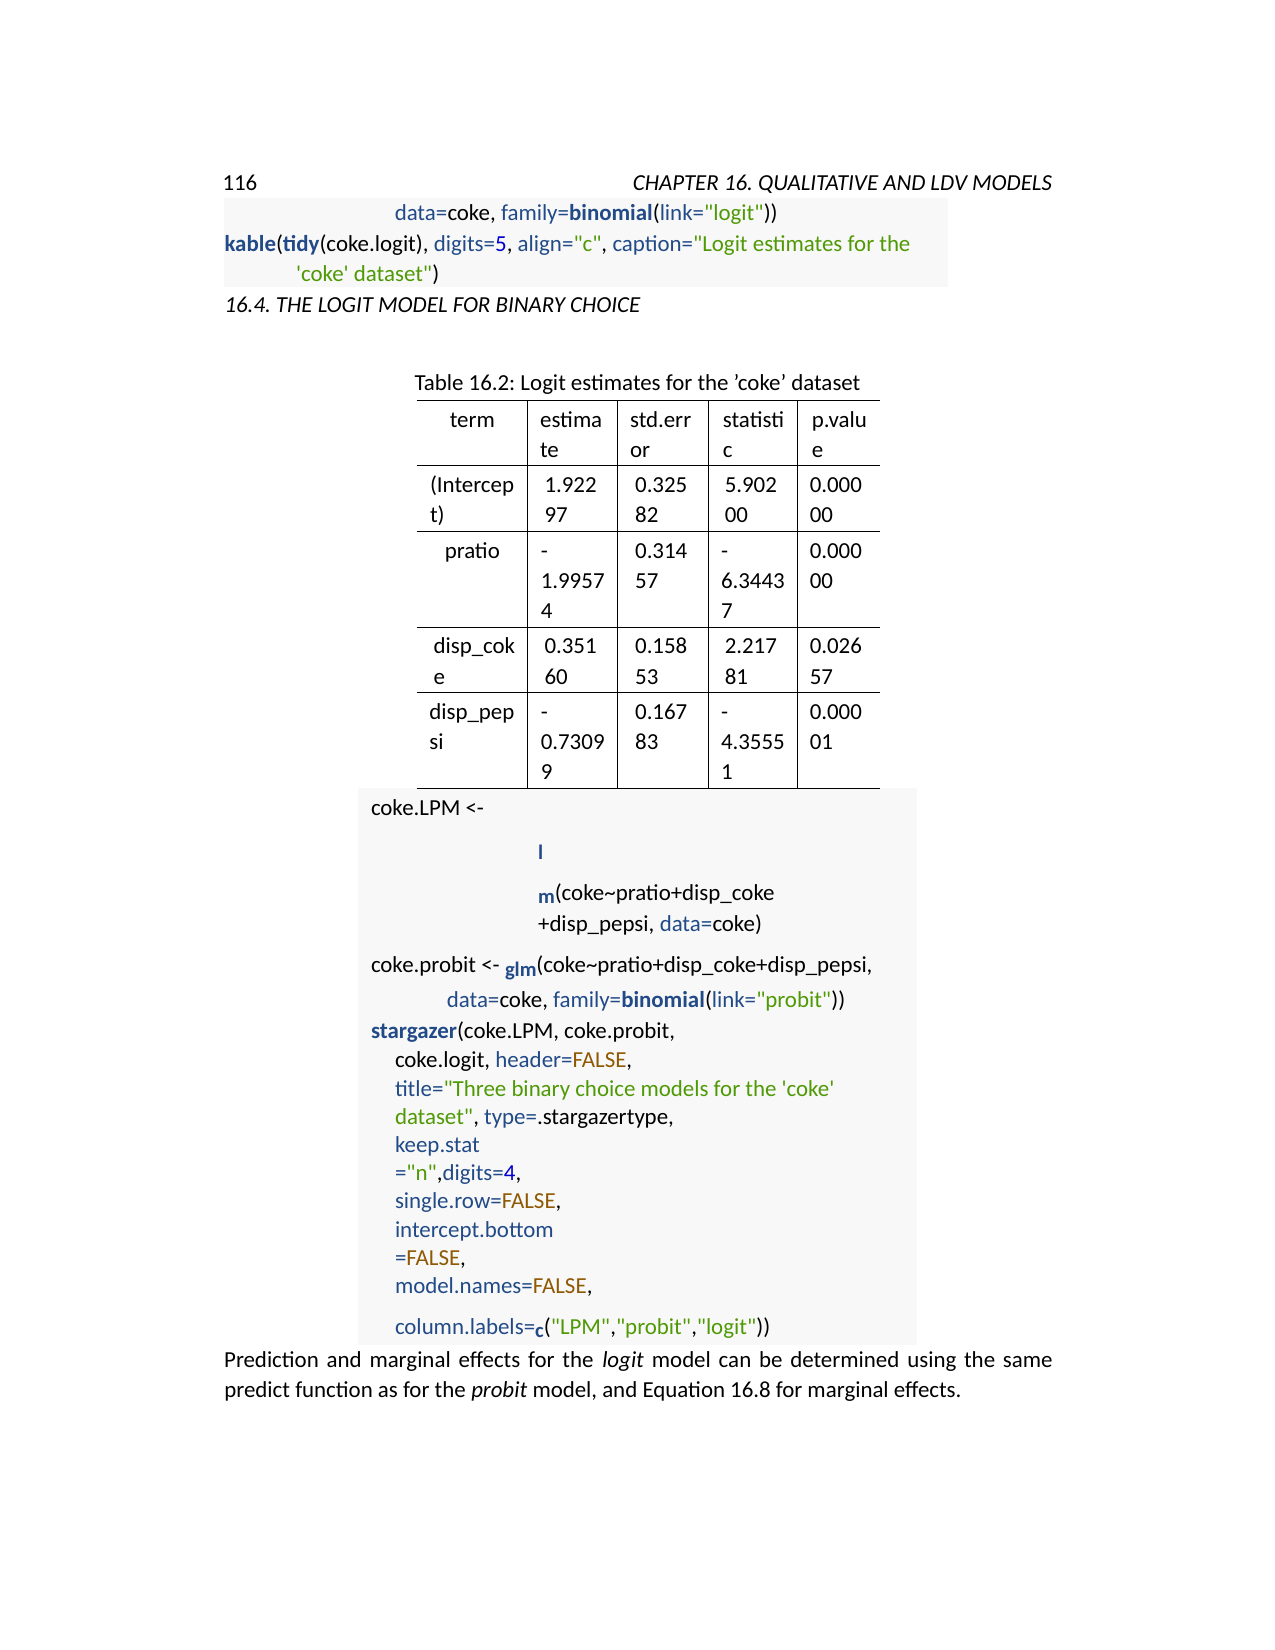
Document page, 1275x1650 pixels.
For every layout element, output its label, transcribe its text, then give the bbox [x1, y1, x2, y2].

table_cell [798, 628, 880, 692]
text kable(tidy(coke.logit), digits=5, align="c", caption="Logit estimates for the 'coke' dataset") [224, 229, 948, 287]
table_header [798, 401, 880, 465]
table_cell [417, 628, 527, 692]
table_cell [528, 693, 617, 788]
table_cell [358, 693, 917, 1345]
text 16.4. THE LOGIT MODEL FOR BINARY CHOICE [224, 290, 1054, 318]
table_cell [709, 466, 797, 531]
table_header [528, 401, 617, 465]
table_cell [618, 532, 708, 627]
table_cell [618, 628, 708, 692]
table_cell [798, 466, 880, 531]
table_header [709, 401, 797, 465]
text Table 16.2: Logit estimates for the ’coke’ dataset [225, 368, 1050, 396]
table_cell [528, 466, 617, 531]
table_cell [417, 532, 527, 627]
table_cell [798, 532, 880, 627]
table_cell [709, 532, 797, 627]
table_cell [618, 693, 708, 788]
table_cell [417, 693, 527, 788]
text Prediction and marginal effects for the logit model can be determined using the same predict function as for the probit model, and Equation 16.8 for marginal effects. [224, 1345, 1053, 1403]
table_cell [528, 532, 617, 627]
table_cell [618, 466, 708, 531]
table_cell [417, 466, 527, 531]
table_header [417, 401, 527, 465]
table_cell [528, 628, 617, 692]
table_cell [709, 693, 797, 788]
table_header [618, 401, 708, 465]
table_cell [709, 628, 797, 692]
text data=coke, family=binomial(link="logit")) [224, 198, 948, 226]
